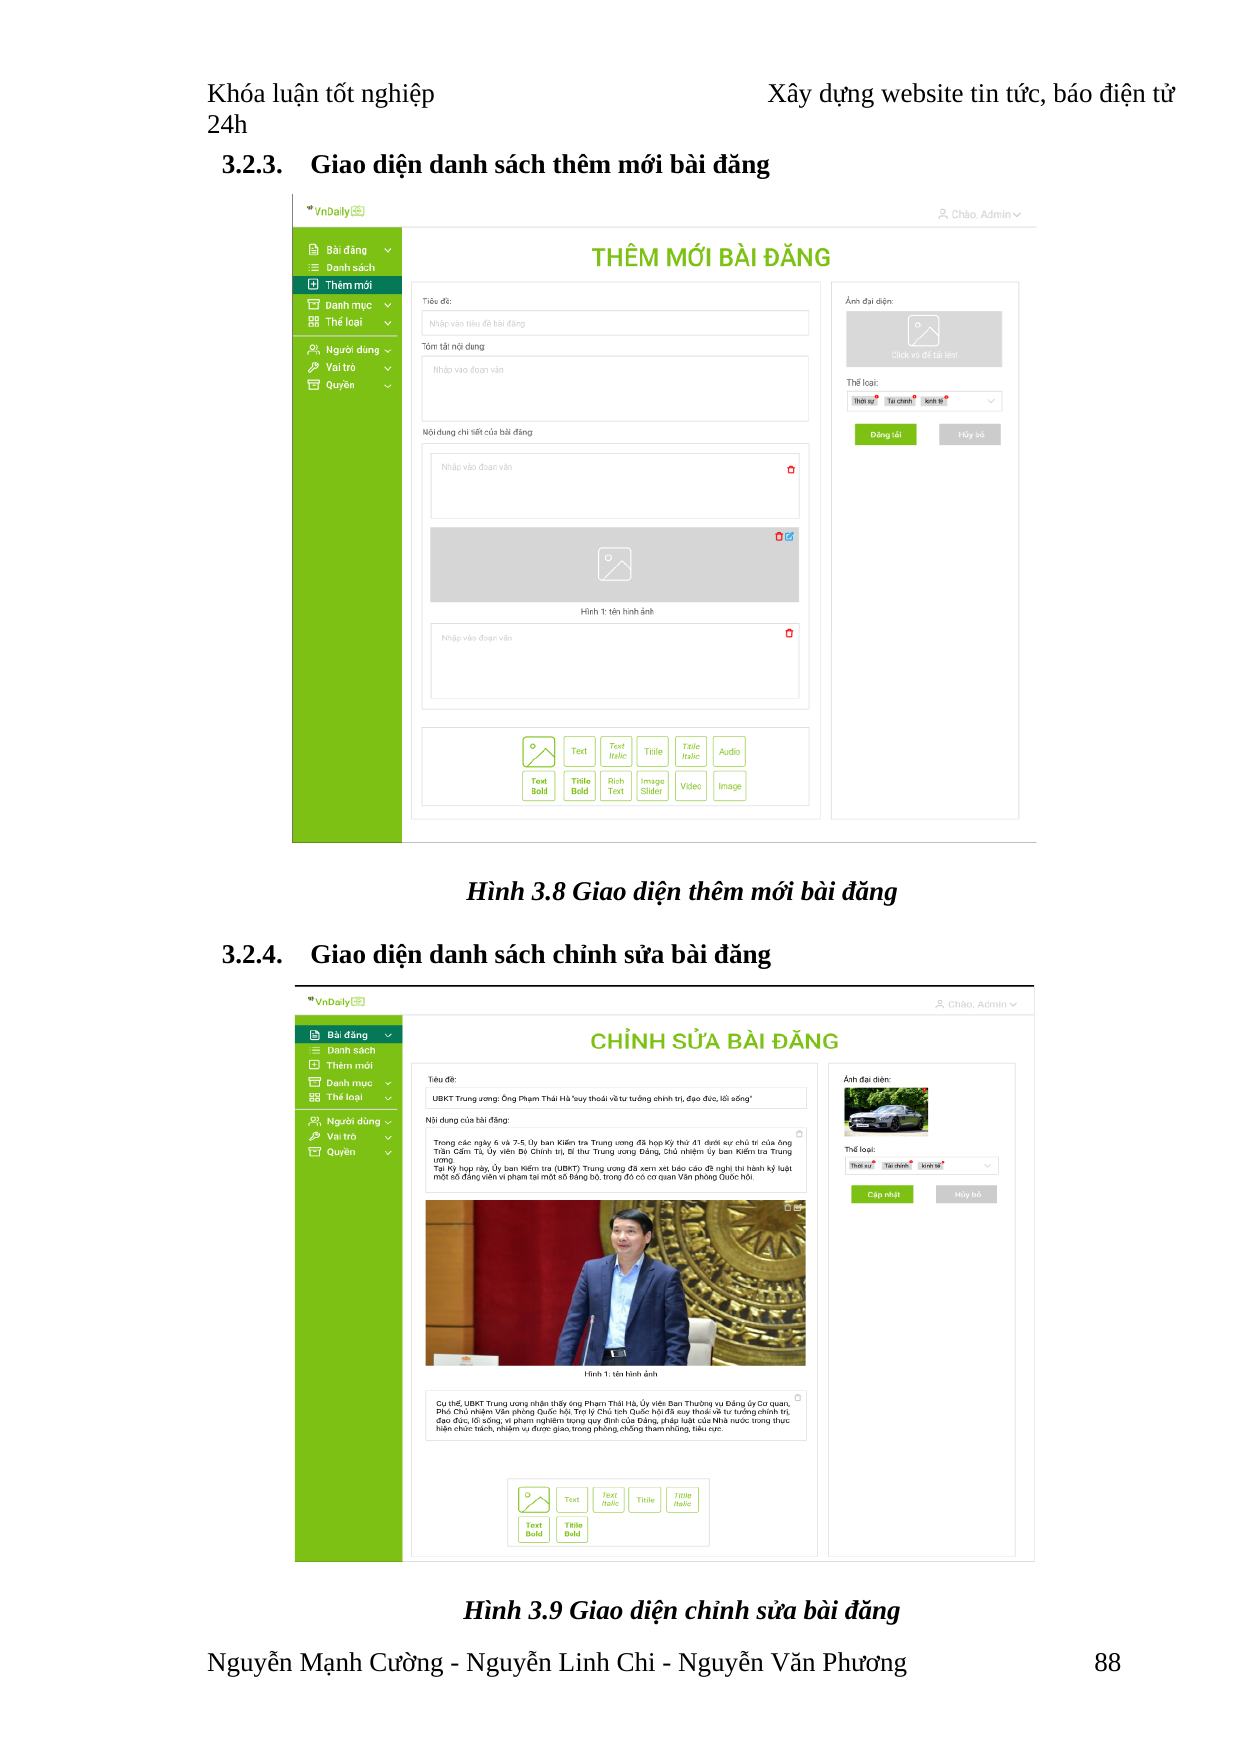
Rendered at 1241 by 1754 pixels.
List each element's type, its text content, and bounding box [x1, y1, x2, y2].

text Hình 3.9 Giao diện chỉnh sửa bài đăng [244, 1594, 1122, 1625]
subtitle Giao diện danh sách chỉnh sửa bài đăng [222, 938, 1122, 970]
text Hình 3.8 Giao diện thêm mới bài đăng [244, 875, 1122, 906]
picture [294, 985, 1035, 1562]
subtitle Giao diện danh sách thêm mới bài đăng [222, 148, 1122, 179]
picture [292, 194, 1037, 843]
